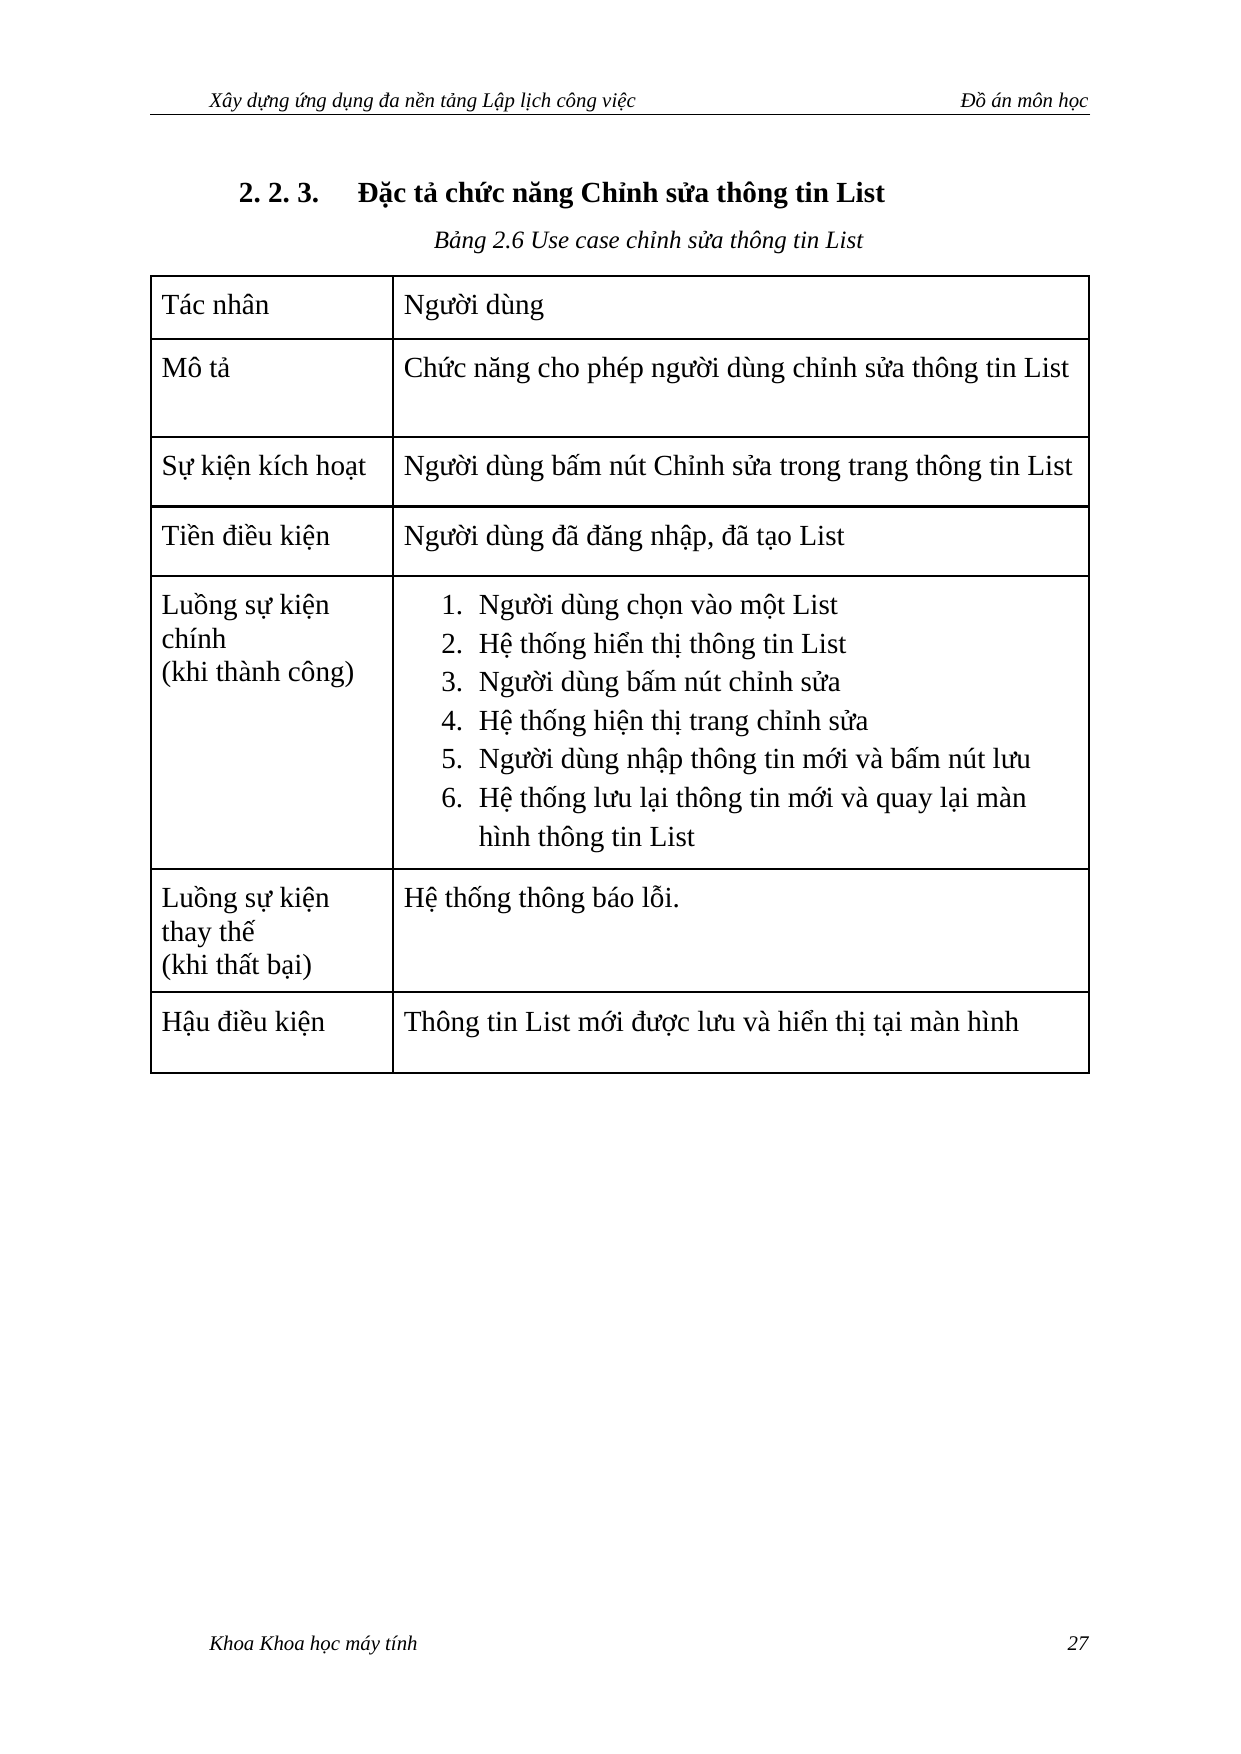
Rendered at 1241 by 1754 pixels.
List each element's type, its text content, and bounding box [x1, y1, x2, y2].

table_cell Mô tả [152, 340, 392, 436]
table_cell Hậu điều kiện [152, 993, 392, 1072]
table_cell Người dùng bấm nút Chỉnh sửa trong trang thông tin List [394, 438, 1088, 505]
table_header Tác nhân [152, 277, 392, 337]
table_cell Hệ thống thông báo lỗi. [394, 870, 1088, 991]
table_header Người dùng [394, 277, 1088, 337]
table_cell Tiền điều kiện [152, 508, 392, 575]
table_cell Chức năng cho phép người dùng chỉnh sửa thông tin List [394, 340, 1088, 436]
subtitle Đặc tả chức năng Chỉnh sửa thông tin List [239, 175, 1090, 208]
table_cell Sự kiện kích hoạt [152, 438, 392, 505]
table_cell Luồng sự kiện chính (khi thành công) [152, 577, 392, 868]
table_cell Luồng sự kiện thay thế (khi thất bại) [152, 870, 392, 991]
table_cell Thông tin List mới được lưu và hiển thị tại màn hình [394, 993, 1088, 1072]
table_cell Người dùng chọn vào một List Hệ thống hiển thị thông tin List Người dùng bấm nút chỉnh sửa Hệ thống hiện thị trang chỉnh sửa Người dùng nhập thông tin mới và bấm nút lưu Hệ thống lưu lại thông tin mới và quay lại màn hình thông tin List [394, 577, 1088, 868]
table_cell Người dùng đã đăng nhập, đã tạo List [394, 508, 1088, 575]
